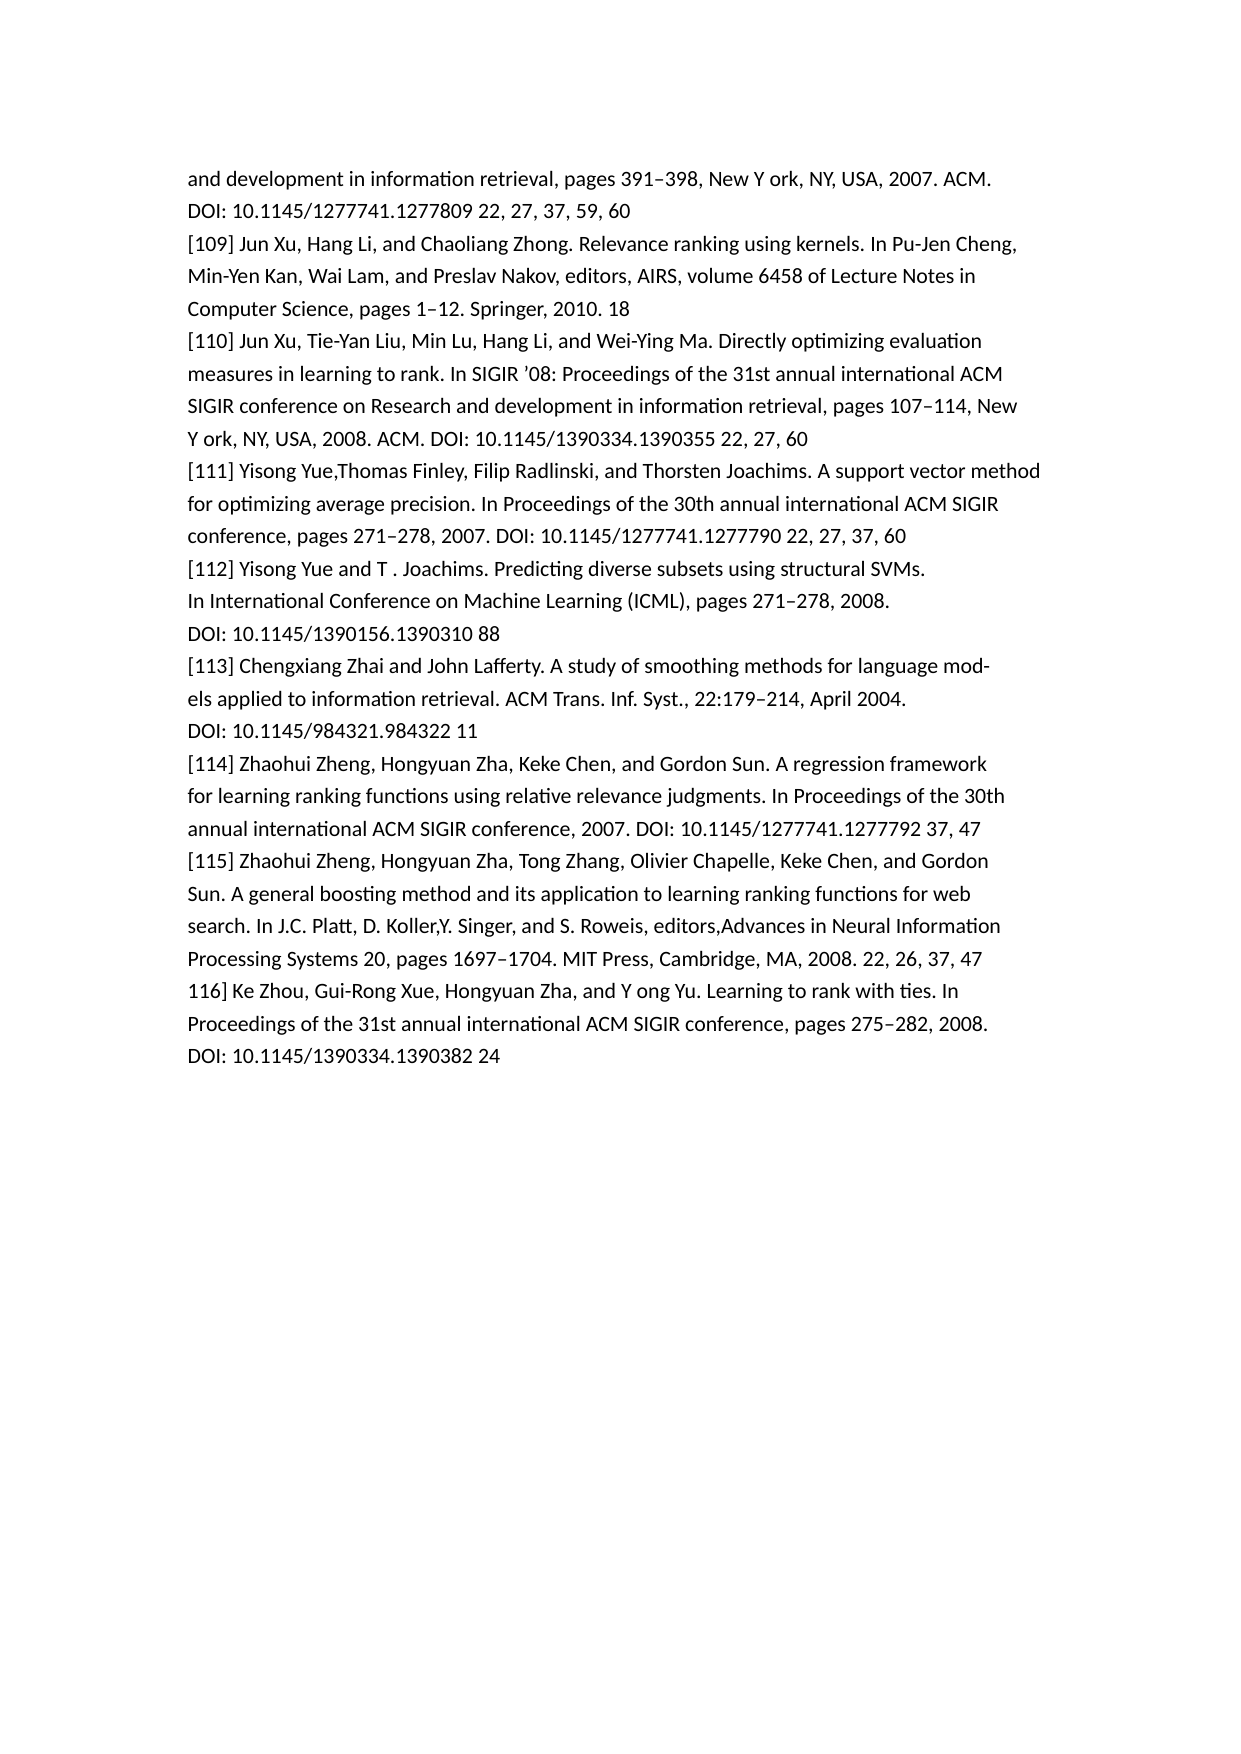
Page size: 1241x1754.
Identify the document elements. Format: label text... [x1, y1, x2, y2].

text DOI: 10.1145/1277741.1277809 22, 27, 37, 59, 60 [187, 194, 1053, 227]
text Proceedings of the 31st annual international ACM SIGIR conference, pages 275–282, 2008. [187, 1007, 1053, 1039]
text [111] Yisong Yue,Thomas Finley, Filip Radlinski, and Thorsten Joachims. A support vector method [187, 454, 1053, 487]
text annual international ACM SIGIR conference, 2007. DOI: 10.1145/1277741.1277792 37, 47 [187, 812, 1053, 844]
text DOI: 10.1145/984321.984322 11 [187, 714, 1053, 747]
text DOI: 10.1145/1390334.1390382 24 [187, 1039, 1053, 1072]
text search. In J.C. Platt, D. Koller,Y. Singer, and S. Roweis, editors,Advances in Neural Information [187, 909, 1053, 942]
text [109] Jun Xu, Hang Li, and Chaoliang Zhong. Relevance ranking using kernels. In Pu-Jen Cheng, [187, 227, 1053, 259]
text for optimizing average precision. In Proceedings of the 30th annual international ACM SIGIR [187, 487, 1053, 519]
text DOI: 10.1145/1390156.1390310 88 [187, 617, 1053, 649]
text [112] Yisong Yue and T . Joachims. Predicting diverse subsets using structural SVMs. [187, 552, 1053, 584]
text Computer Science, pages 1–12. Springer, 2010. 18 [187, 292, 1053, 324]
text conference, pages 271–278, 2007. DOI: 10.1145/1277741.1277790 22, 27, 37, 60 [187, 519, 1053, 552]
text Processing Systems 20, pages 1697–1704. MIT Press, Cambridge, MA, 2008. 22, 26, 37, 47 [187, 942, 1053, 974]
text SIGIR conference on Research and development in information retrieval, pages 107–114, New [187, 389, 1053, 422]
text 116] Ke Zhou, Gui-Rong Xue, Hongyuan Zha, and Y ong Yu. Learning to rank with ties. In [187, 974, 1053, 1007]
text els applied to information retrieval. ACM Trans. Inf. Syst., 22:179–214, April 2004. [187, 682, 1053, 714]
text for learning ranking functions using relative relevance judgments. In Proceedings of the 30th [187, 779, 1053, 812]
text Y ork, NY, USA, 2008. ACM. DOI: 10.1145/1390334.1390355 22, 27, 60 [187, 422, 1053, 454]
text [115] Zhaohui Zheng, Hongyuan Zha, Tong Zhang, Olivier Chapelle, Keke Chen, and Gordon [187, 844, 1053, 877]
text [114] Zhaohui Zheng, Hongyuan Zha, Keke Chen, and Gordon Sun. A regression framework [187, 747, 1053, 779]
text [110] Jun Xu, Tie-Yan Liu, Min Lu, Hang Li, and Wei-Ying Ma. Directly optimizing evaluation [187, 324, 1053, 357]
text measures in learning to rank. In SIGIR ’08: Proceedings of the 31st annual international ACM [187, 357, 1053, 389]
text and development in information retrieval, pages 391–398, New Y ork, NY, USA, 2007. ACM. [187, 162, 1053, 194]
text In International Conference on Machine Learning (ICML), pages 271–278, 2008. [187, 584, 1053, 617]
text Min-Yen Kan, Wai Lam, and Preslav Nakov, editors, AIRS, volume 6458 of Lecture Notes in [187, 259, 1053, 292]
text Sun. A general boosting method and its application to learning ranking functions for web [187, 877, 1053, 909]
text [113] Chengxiang Zhai and John Lafferty. A study of smoothing methods for language mod- [187, 649, 1053, 682]
